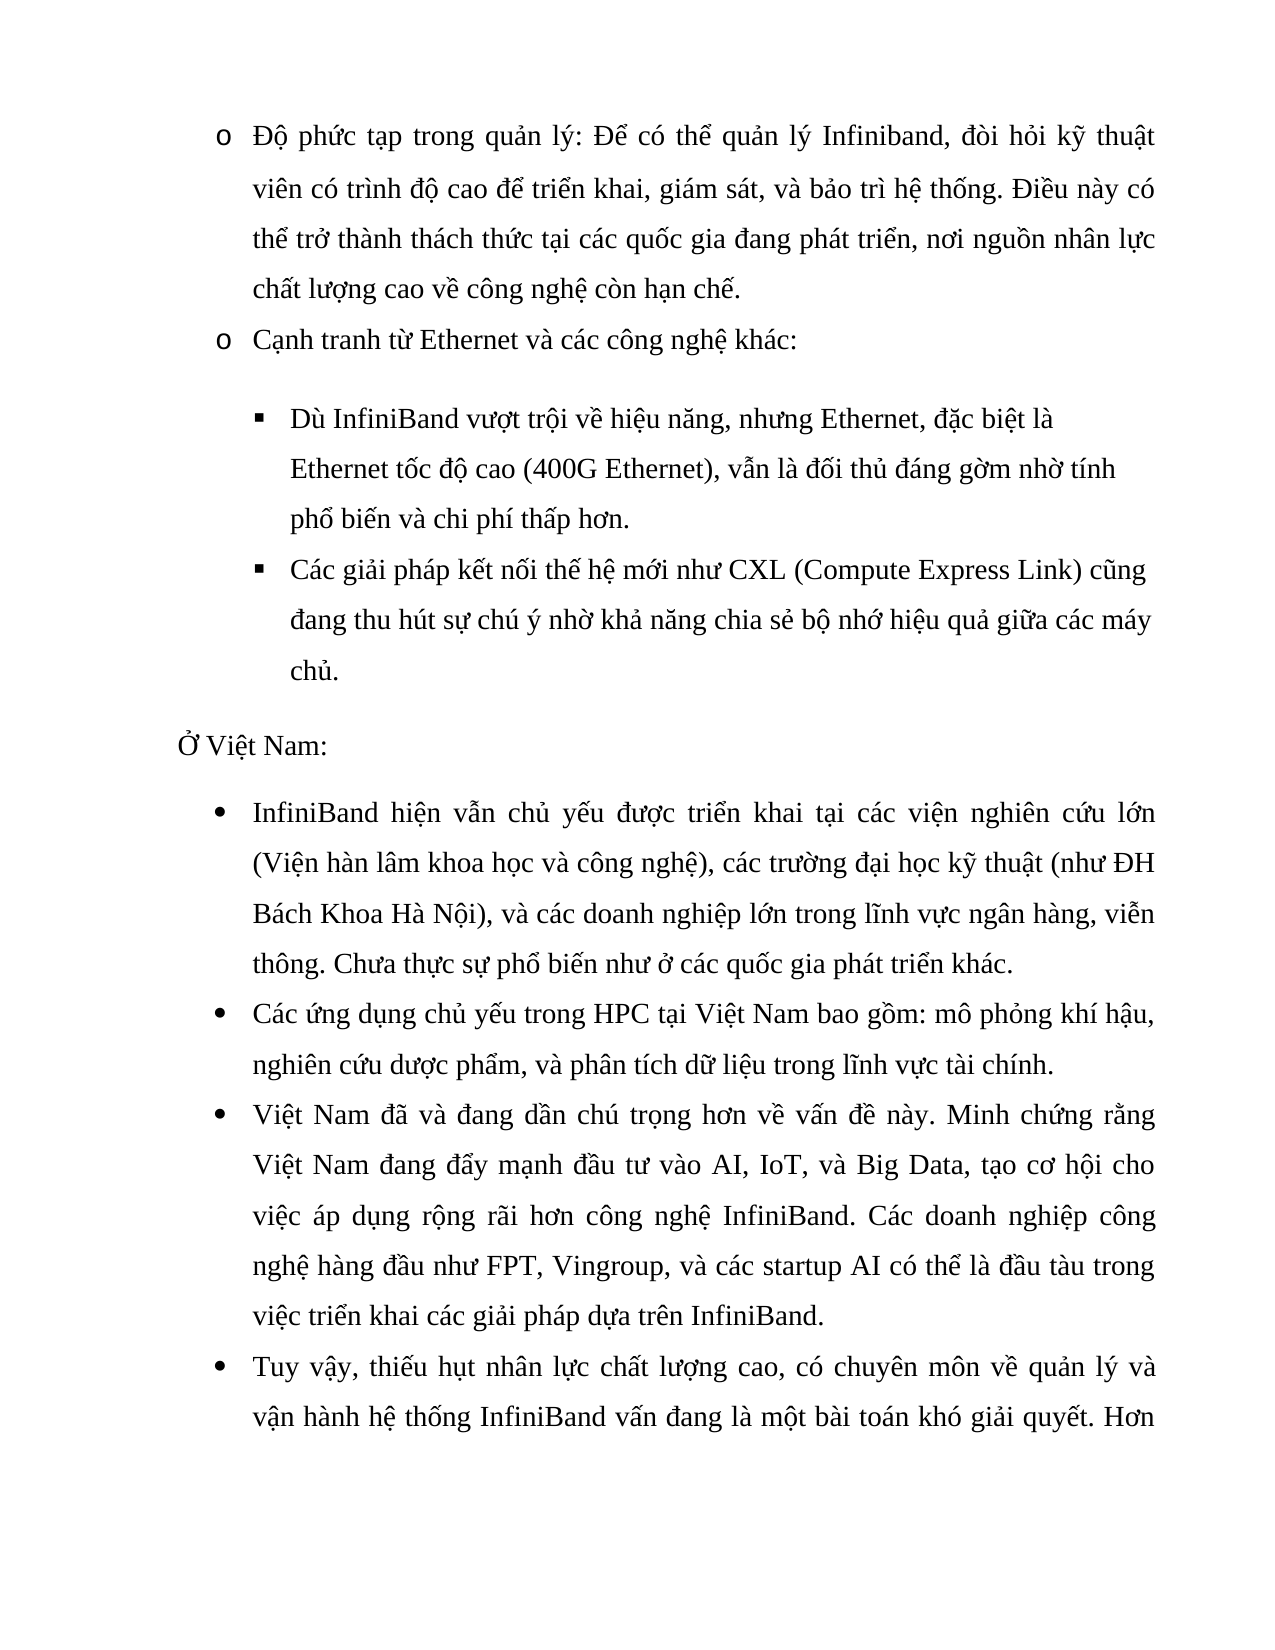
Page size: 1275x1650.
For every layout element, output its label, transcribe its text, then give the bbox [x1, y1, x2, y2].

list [215, 1349, 1157, 1433]
list Các giải pháp kết nối thế hệ mới như CXL (Compute Express Link) cũng đang thu hút sự chú ý nhờ khả năng chia sẻ bộ nhớ hiệu quả giữa các máy chủ. [252, 552, 1157, 686]
list Dù InfiniBand vượt trội về hiệu năng, nhưng Ethernet, đặc biệt là Ethernet tốc độ cao (400G Ethernet), vẫn là đối thủ đáng gờm nhờ tính phổ biến và chi phí thấp hơn. [252, 401, 1157, 535]
list Các ứng dụng chủ yếu trong HPC tại Việt Nam bao gồm: mô phỏng khí hậu, nghiên cứu dược phẩm, và phân tích dữ liệu trong lĩnh vực tài chính. [215, 996, 1157, 1080]
list Cạnh tranh từ Ethernet và các công nghệ khác: [215, 322, 1157, 358]
list Độ phức tạp trong quản lý: Để có thể quản lý Infiniband, đòi hỏi kỹ thuật viên có trình độ cao để triển khai, giám sát, và bảo trì hệ thống. Điều này có thể trở thành thách thức tại các quốc gia đang phát triển, nơi nguồn nhân lực chất lượng cao về công nghệ còn hạn chế. [215, 118, 1157, 305]
list InfiniBand hiện vẫn chủ yếu được triển khai tại các viện nghiên cứu lớn (Viện hàn lâm khoa học và công nghệ), các trường đại học kỹ thuật (như ĐH Bách Khoa Hà Nội), và các doanh nghiệp lớn trong lĩnh vực ngân hàng, viễn thông. Chưa thực sự phổ biến như ở các quốc gia phát triển khác. [215, 795, 1157, 979]
text Ở Việt Nam: [177, 728, 1157, 762]
list Việt Nam đã và đang dần chú trọng hơn về vấn đề này. Minh chứng rằng Việt Nam đang đẩy mạnh đầu tư vào AI, IoT, và Big Data, tạo cơ hội cho việc áp dụng rộng rãi hơn công nghệ InfiniBand. Các doanh nghiệp công nghệ hàng đầu như FPT, Vingroup, và các startup AI có thể là đầu tàu trong việc triển khai các giải pháp dựa trên InfiniBand. [215, 1097, 1157, 1332]
